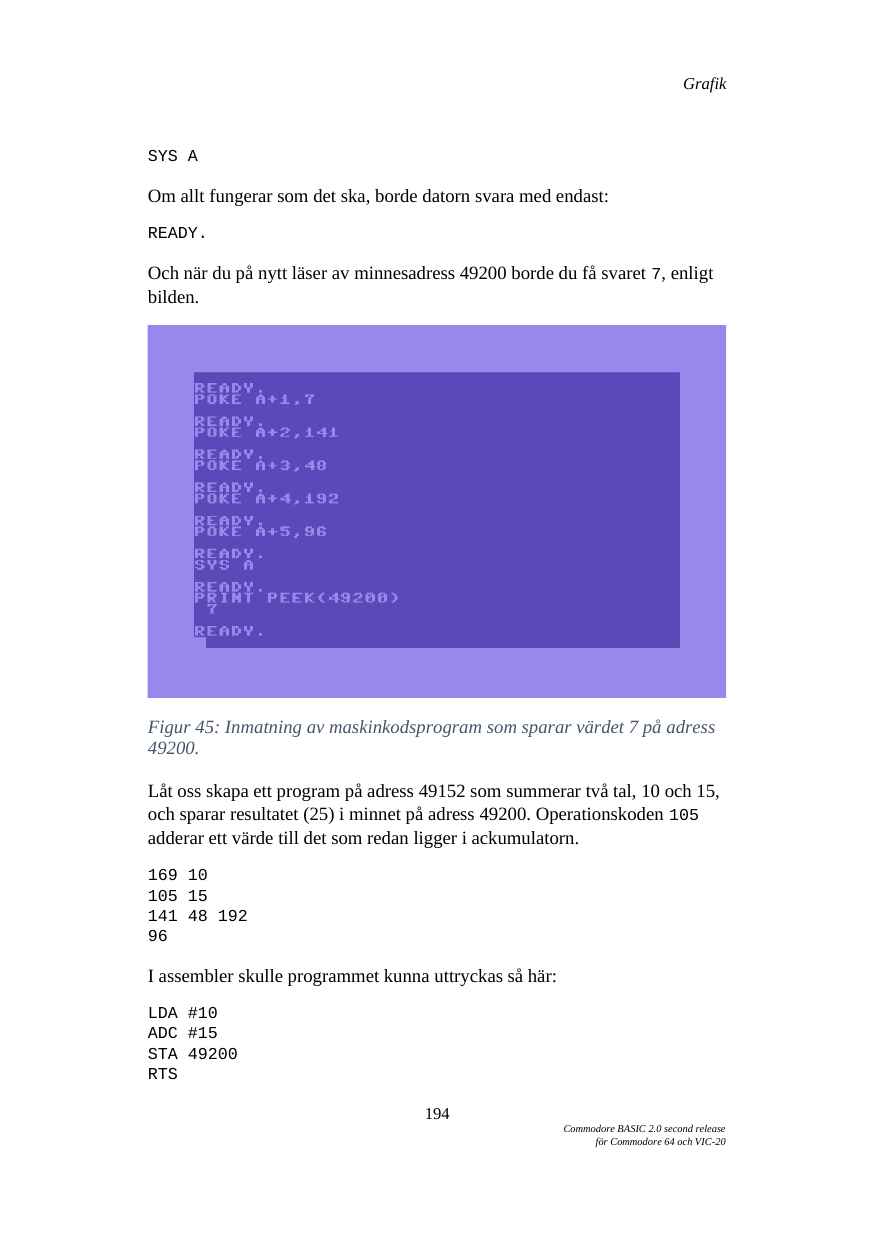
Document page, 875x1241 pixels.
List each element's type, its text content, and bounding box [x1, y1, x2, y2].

text Om allt fungerar som det ska, borde datorn svara med endast: [148, 185, 726, 206]
picture [147, 325, 727, 698]
text I assembler skulle programmet kunna uttryckas så här: [148, 965, 726, 986]
text LDA #10 ADC #15 STA 49200 RTS [148, 1004, 726, 1084]
text 169 10 105 15 141 48 192 96 [148, 867, 726, 947]
text Och när du på nytt läser av minnesadress 49200 borde du få svaret 7, enligt bilden. [148, 262, 726, 307]
text Figur 45: Inmatning av maskinkodsprogram som sparar värdet 7 på adress 49200. [148, 716, 726, 759]
text SYS A [148, 148, 726, 167]
text Låt oss skapa ett program på adress 49152 som summerar två tal, 10 och 15, och sparar resultatet (25) i minnet på adress 49200. Operationskoden 105 adderar ett värde till det som redan ligger i ackumulatorn. [148, 779, 726, 848]
text READY. [148, 224, 726, 243]
